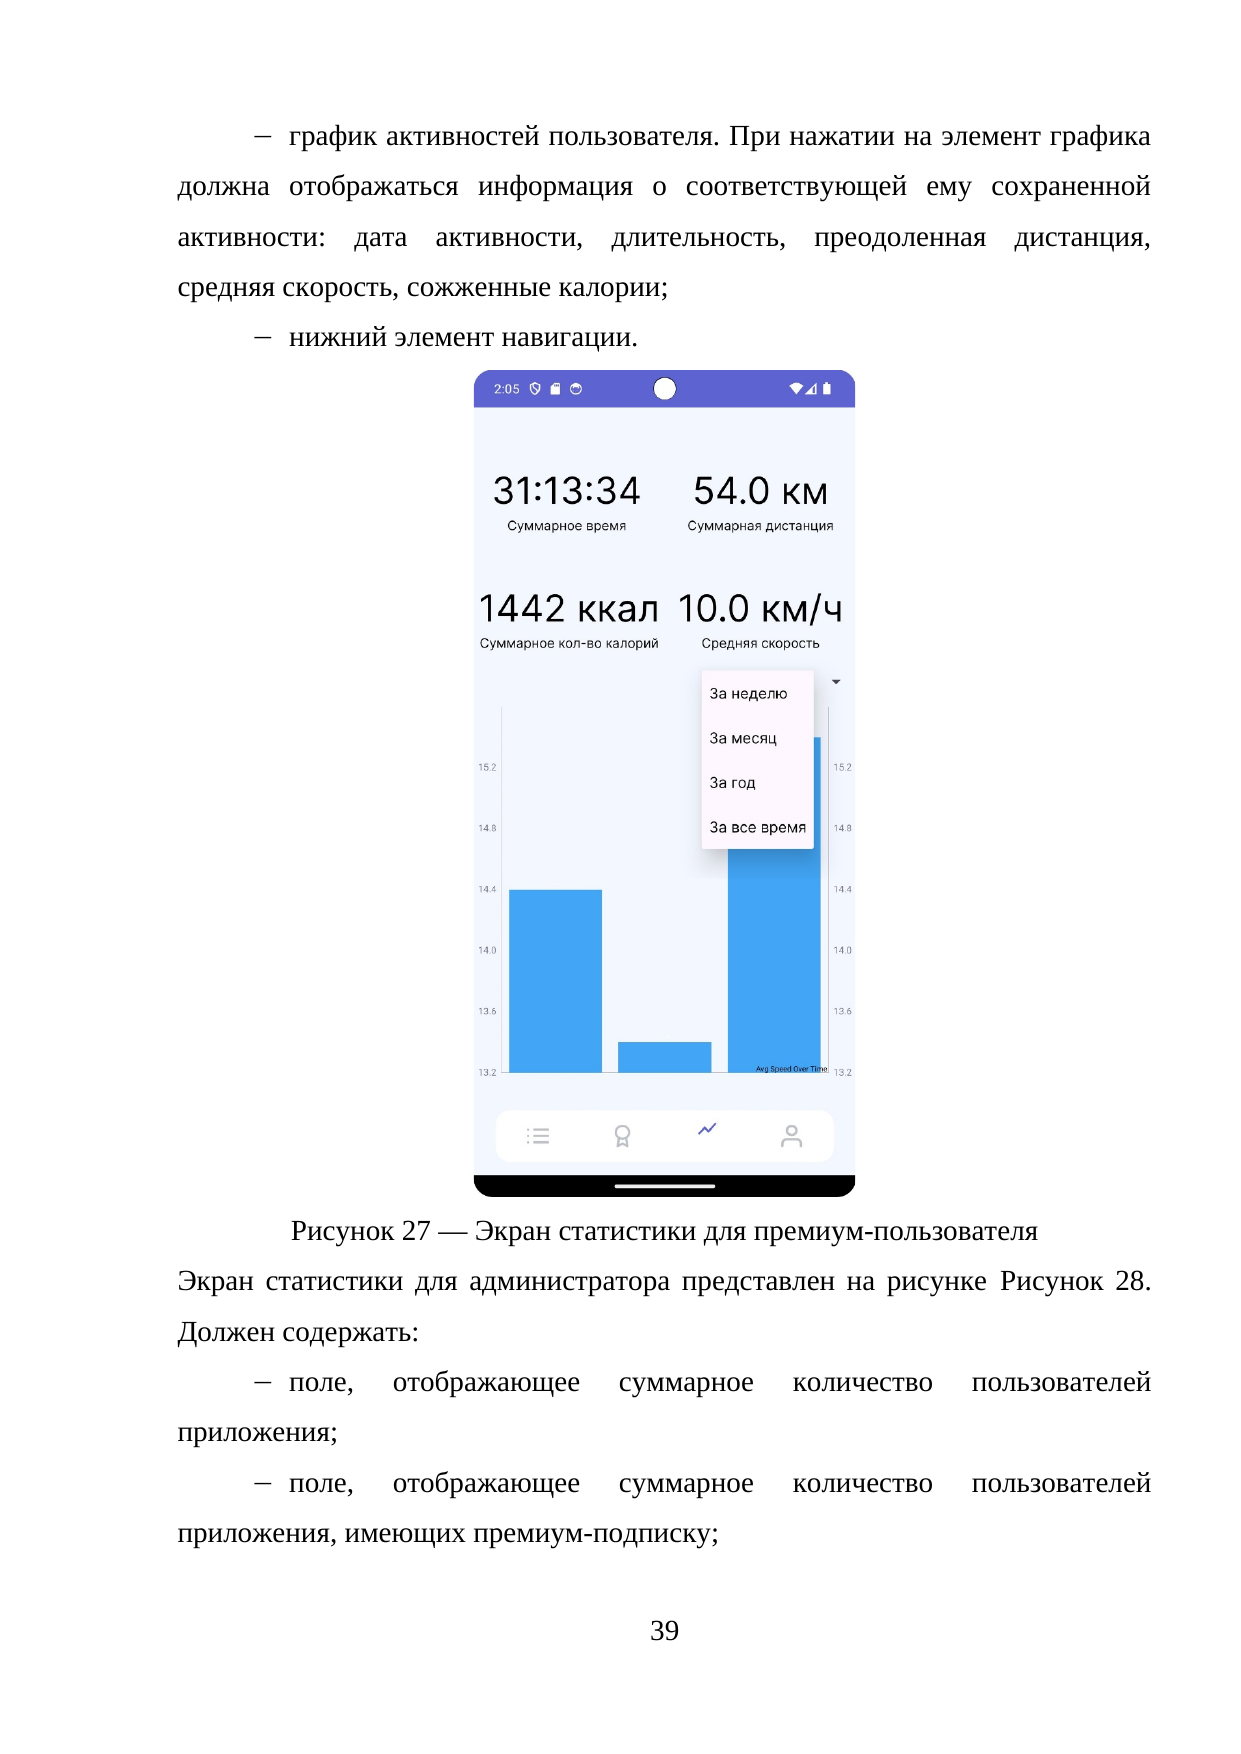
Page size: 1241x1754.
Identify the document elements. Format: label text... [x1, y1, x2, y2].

text график активностей пользователя. При нажатии на элемент графика должна отображаться информация о соответствующей ему сохраненной активности: дата активности, длительность, преодоленная дистанция, средняя скорость, сожженные калории; [177, 118, 1152, 303]
text поле, отображающее суммарное количество пользователей приложения; [177, 1364, 1152, 1448]
picture [473, 370, 856, 1197]
text Рисунок 27 — Экран статистики для премиум-пользователя [177, 1213, 1152, 1247]
text нижний элемент навигации. [177, 319, 1152, 353]
text поле, отображающее суммарное количество пользователей приложения, имеющих премиум-подписку; [177, 1465, 1152, 1549]
text Экран статистики для администратора представлен на рисунке Рисунок 28. Должен содержать: [177, 1263, 1152, 1347]
